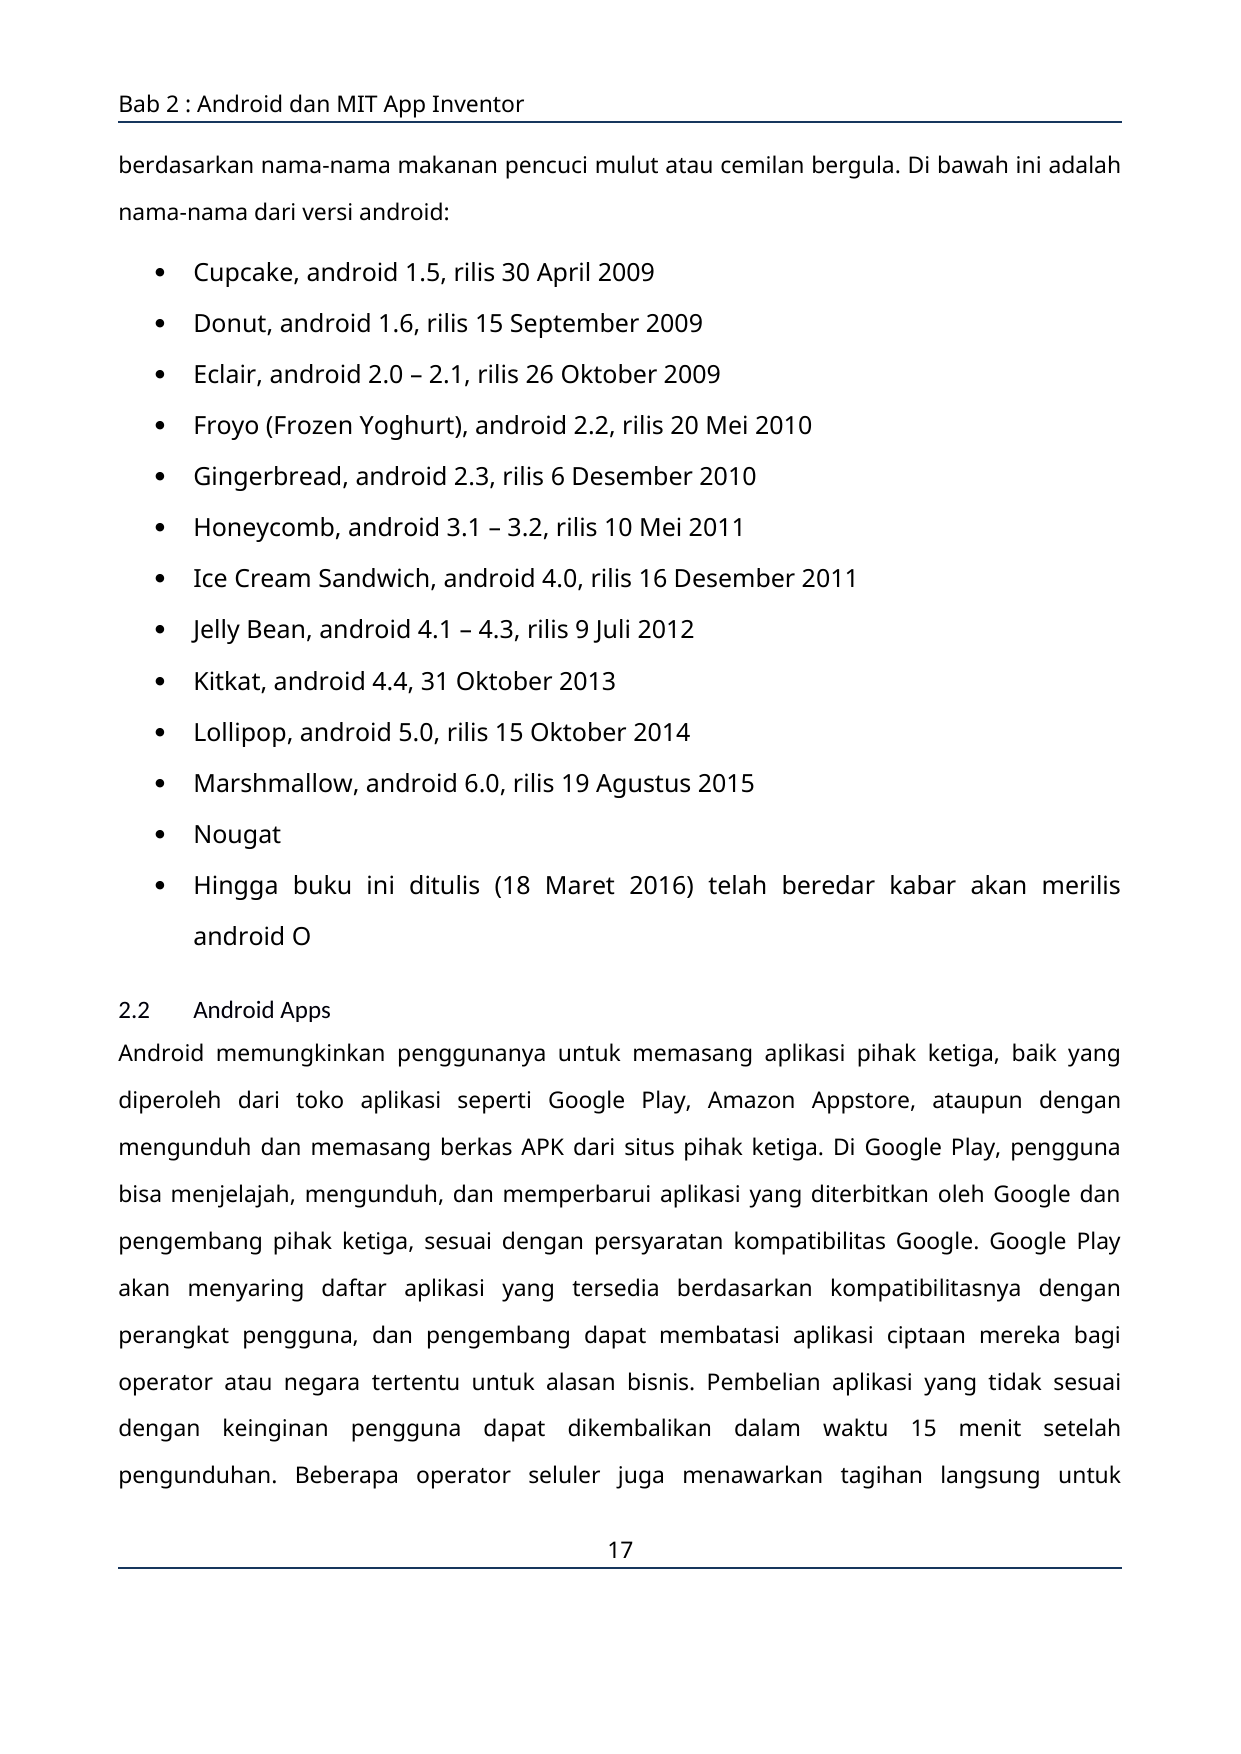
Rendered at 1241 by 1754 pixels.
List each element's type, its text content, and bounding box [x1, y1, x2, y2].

list Hingga buku ini ditulis (18 Maret 2016) telah beredar kabar akan merilis android O [156, 867, 1122, 952]
list Eclair, android 2.0 – 2.1, rilis 26 Oktober 2009 [156, 357, 1122, 391]
list Ice Cream Sandwich, android 4.0, rilis 16 Desember 2011 [156, 561, 1122, 595]
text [118, 1037, 1122, 1491]
list Nougat [156, 816, 1122, 850]
list Marshmallow, android 6.0, rilis 19 Agustus 2015 [156, 765, 1122, 799]
list Donut, android 1.6, rilis 15 September 2009 [156, 306, 1122, 340]
list Kitkat, android 4.4, 31 Oktober 2013 [156, 663, 1122, 697]
list Jelly Bean, android 4.1 – 4.3, rilis 9 Juli 2012 [156, 612, 1122, 646]
list Lollipop, android 5.0, rilis 15 Oktober 2014 [156, 714, 1122, 748]
subtitle 2.2 Android Apps [118, 994, 1122, 1025]
list Cupcake, android 1.5, rilis 30 April 2009 [156, 255, 1122, 289]
list Froyo (Frozen Yoghurt), android 2.2, rilis 20 Mei 2010 [156, 408, 1122, 442]
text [118, 148, 1122, 227]
list Honeycomb, android 3.1 – 3.2, rilis 10 Mei 2011 [156, 510, 1122, 544]
list Gingerbread, android 2.3, rilis 6 Desember 2010 [156, 459, 1122, 493]
